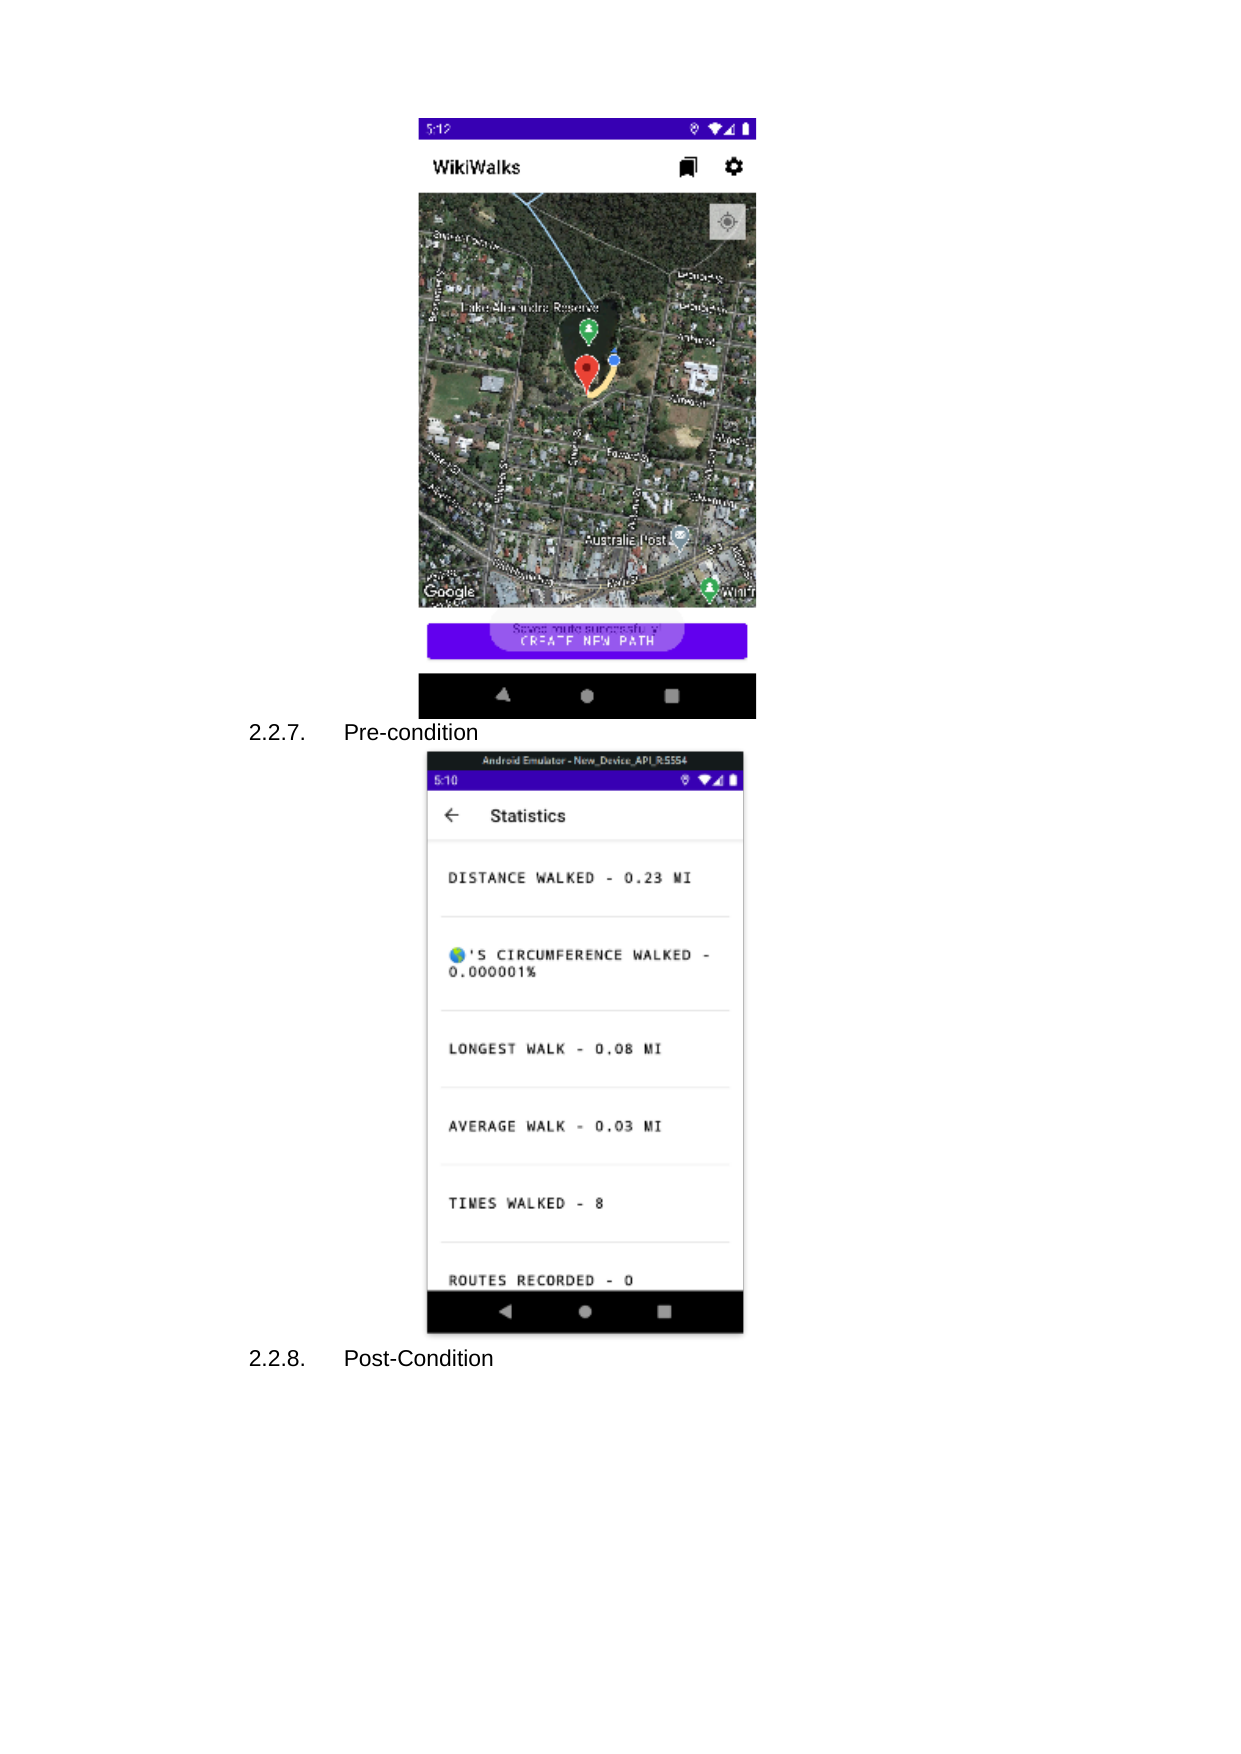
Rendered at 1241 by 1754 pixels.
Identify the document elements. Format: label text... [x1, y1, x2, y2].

list Pre-condition [306, 718, 1122, 745]
picture [418, 744, 753, 1345]
list Post-Condition [306, 1345, 1122, 1371]
picture [418, 118, 757, 719]
